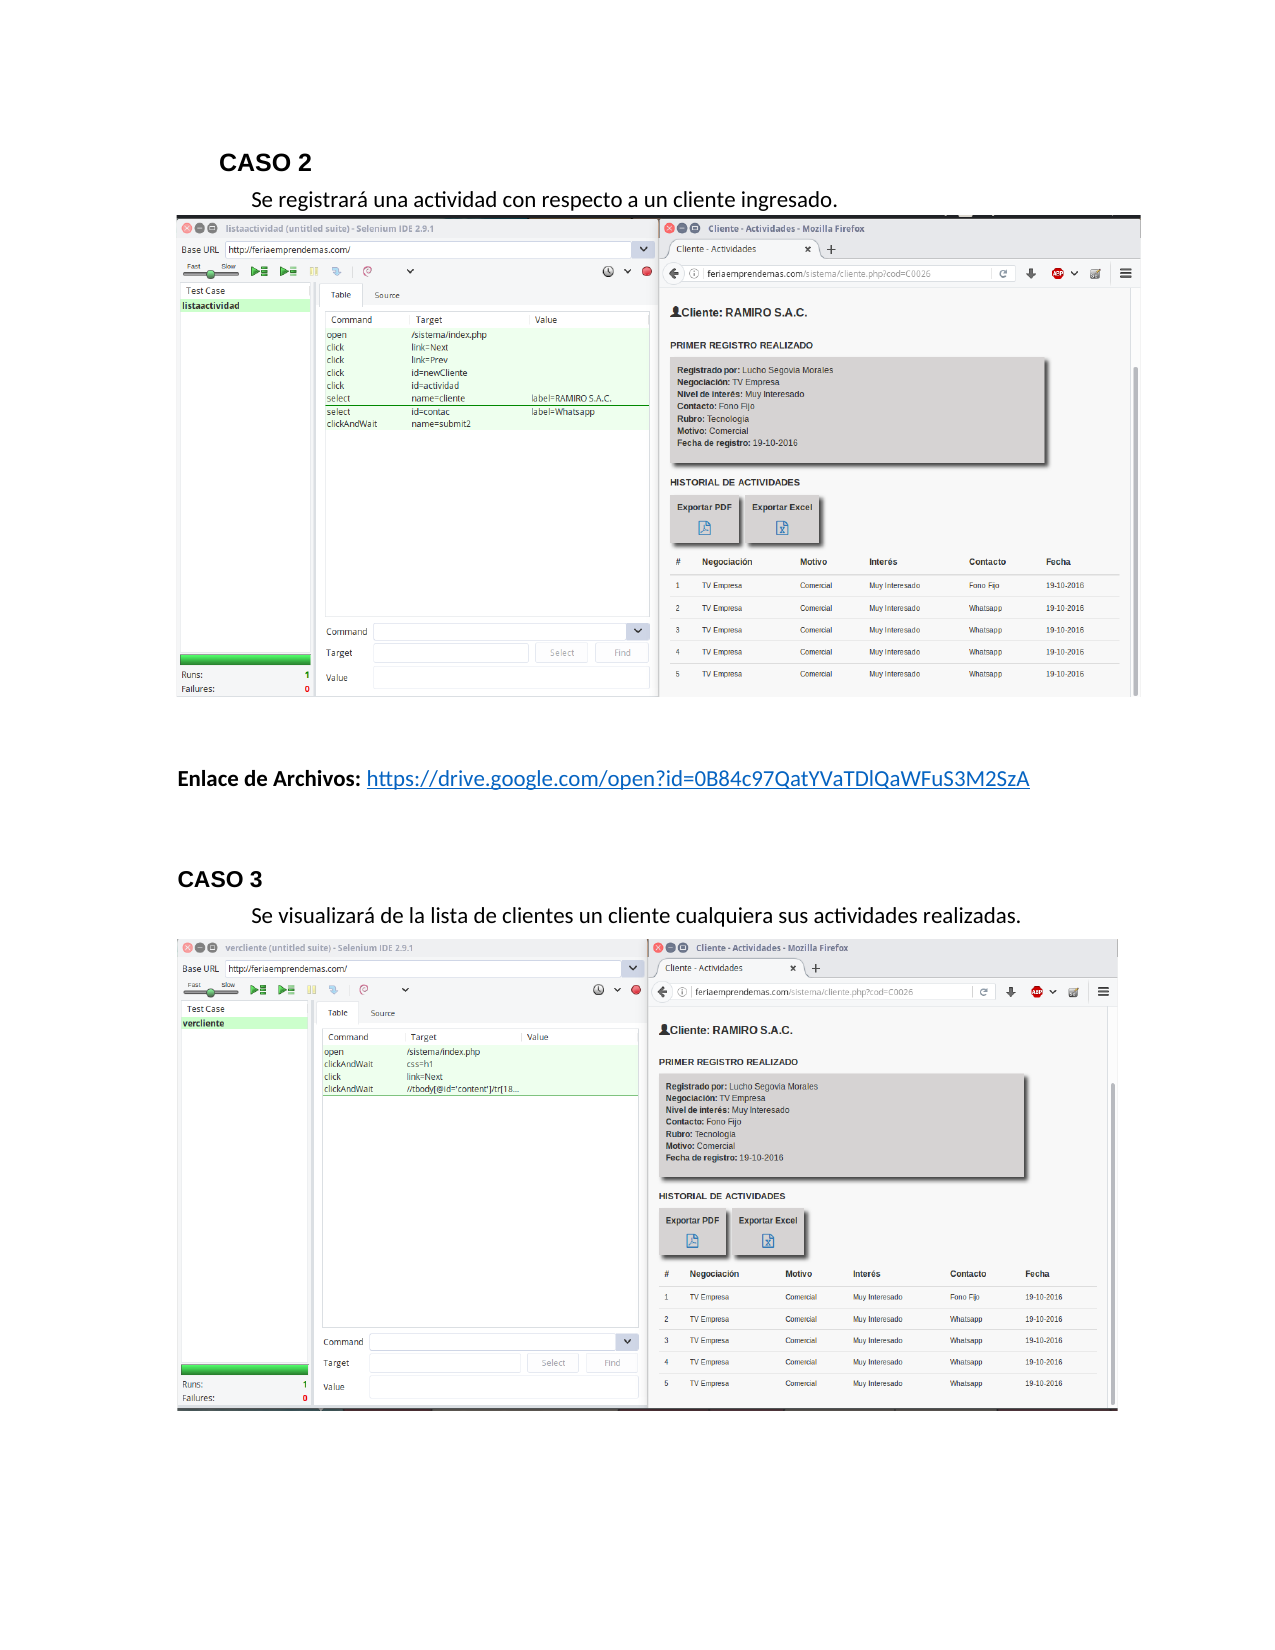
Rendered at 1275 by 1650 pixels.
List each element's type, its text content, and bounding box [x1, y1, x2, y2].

subtitle CASO 2 [177, 148, 1098, 176]
picture [177, 939, 1118, 1411]
picture [176, 215, 1141, 697]
text Se visualizará de la lista de clientes un cliente cualquiera sus actividades realizadas. [177, 901, 1098, 929]
text Enlace de Archivos: https://drive.google.com/open?id=0B84c97QatYVaTDlQaWFuS3M2SzA [177, 764, 1098, 792]
text Se registrará una actividad con respecto a un cliente ingresado. [177, 185, 1098, 213]
subtitle CASO 3 [177, 866, 1098, 892]
